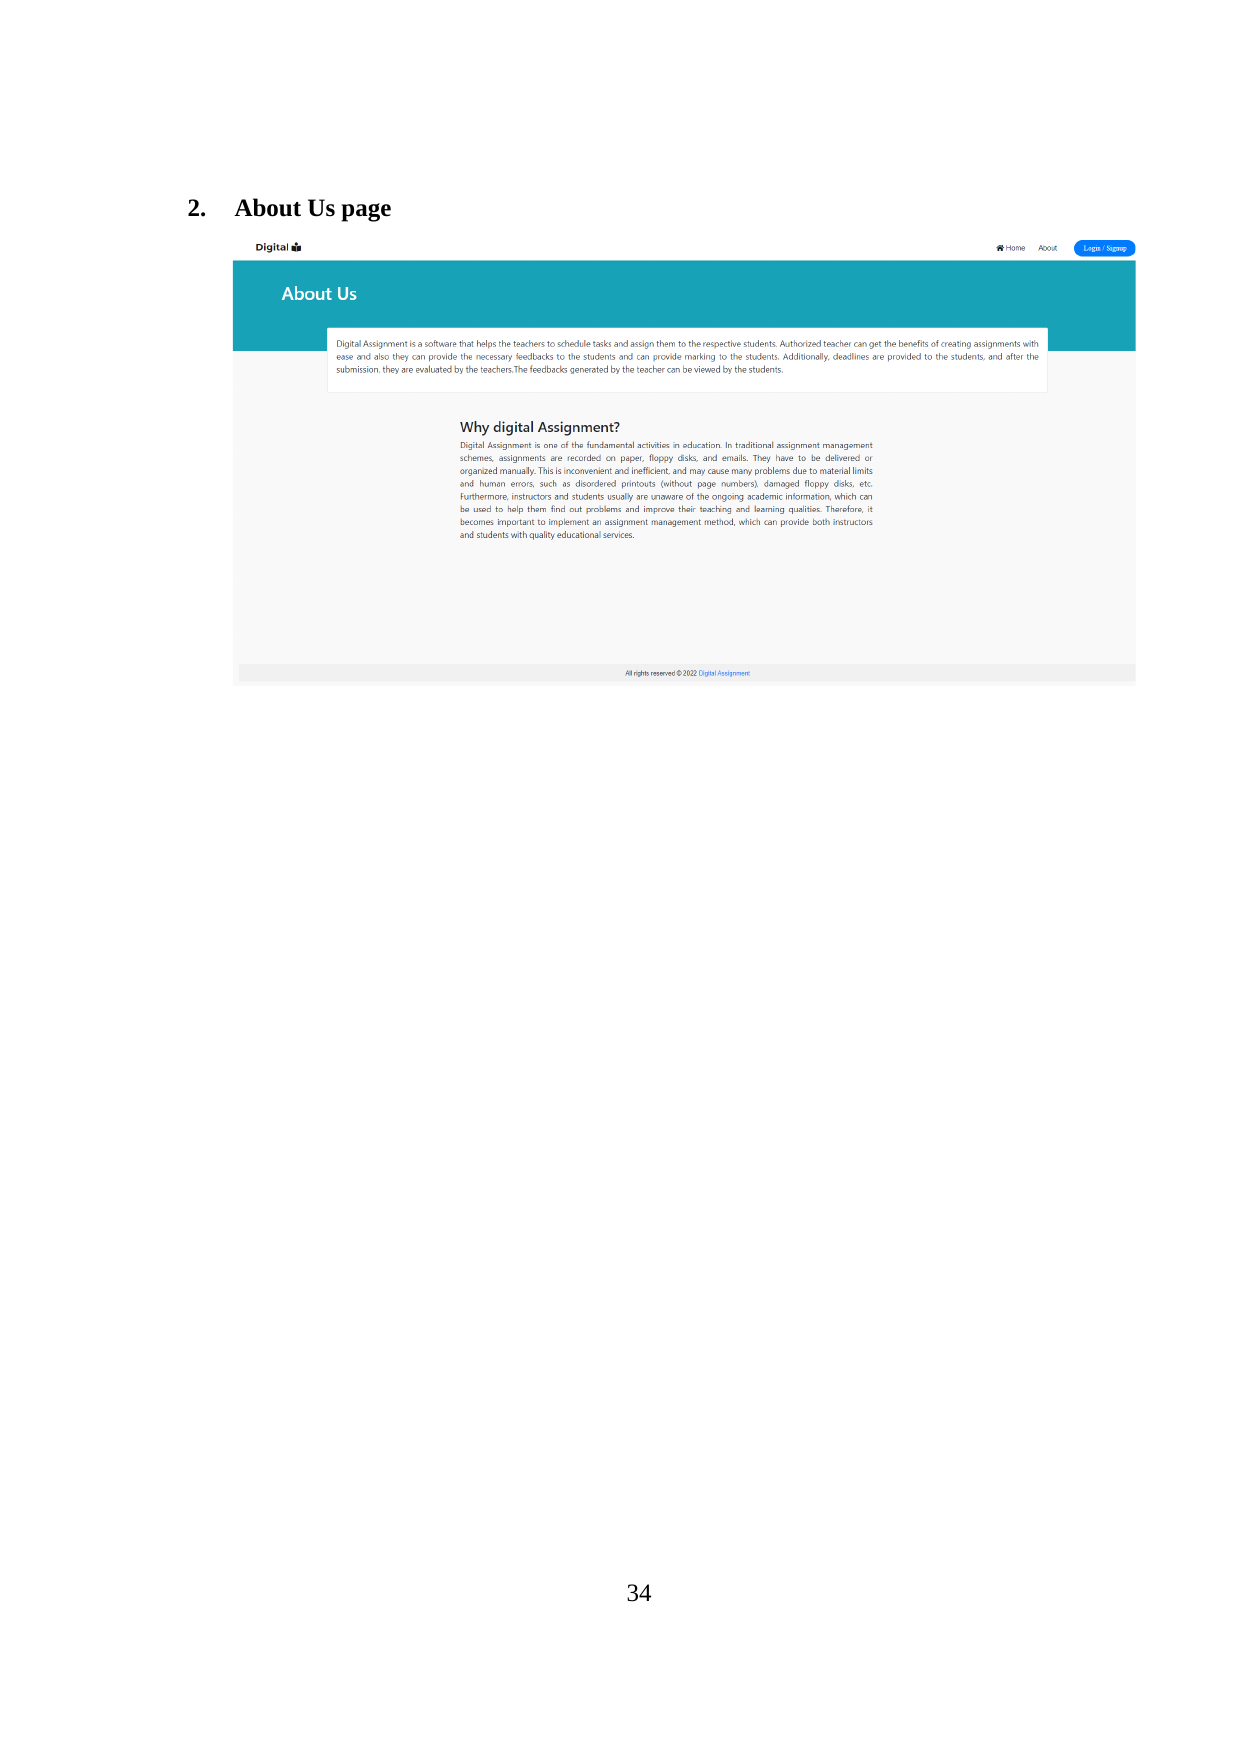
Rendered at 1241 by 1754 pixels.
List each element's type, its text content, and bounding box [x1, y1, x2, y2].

list About Us page [187, 193, 1090, 222]
picture [232, 236, 1136, 686]
